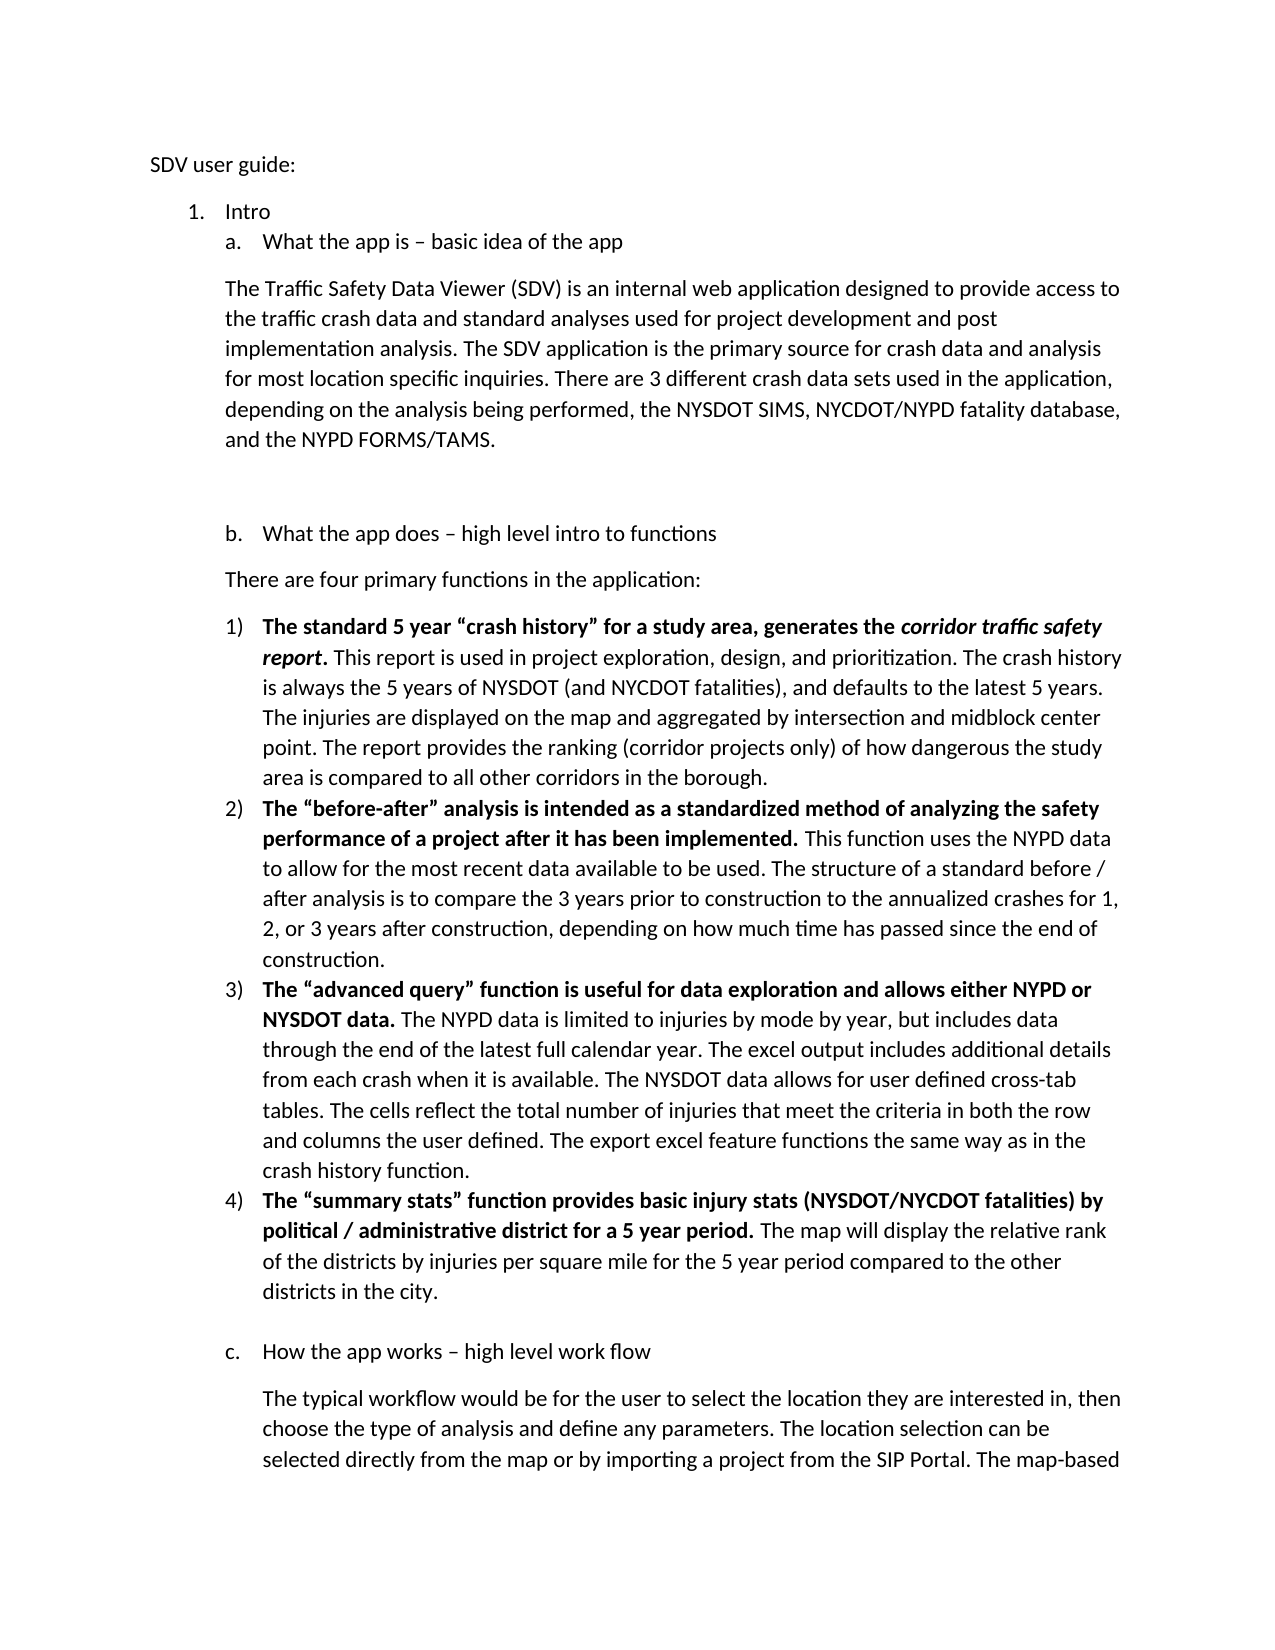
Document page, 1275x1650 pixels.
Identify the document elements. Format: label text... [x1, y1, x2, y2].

list What the app does – high level intro to functions [225, 519, 1125, 547]
text There are four primary functions in the application: [225, 566, 1125, 594]
list The “summary stats” function provides basic injury stats (NYSDOT/NYCDOT fatalities) by political / administrative district for a 5 year period. The map will display the relative rank of the districts by injuries per square mile for the 5 year period compared to the other districts in the city. [225, 1186, 1125, 1305]
list The standard 5 year “crash history” for a study area, generates the corridor traffic safety report. This report is used in project exploration, design, and prioritization. The crash history is always the 5 years of NYSDOT (and NYCDOT fatalities), and defaults to the latest 5 years. The injuries are displayed on the map and aggregated by intersection and midblock center point. The report provides the ranking (corridor projects only) of how dangerous the study area is compared to all other corridors in the borough. [225, 612, 1125, 792]
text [262, 1384, 1125, 1473]
list How the app works – high level work flow [225, 1337, 1125, 1366]
list What the app is – basic idea of the app [225, 227, 1125, 255]
list The “before-after” analysis is intended as a standardized method of analyzing the safety performance of a project after it has been implemented. This function uses the NYPD data to allow for the most recent data available to be used. The structure of a standard before / after analysis is to compare the 3 years prior to construction to the annualized crashes for 1, 2, or 3 years after construction, depending on how much time has passed since the end of construction. [225, 794, 1125, 973]
list Intro [187, 197, 1125, 225]
text SDV user guide: [150, 150, 1125, 178]
text The Traffic Safety Data Viewer (SDV) is an internal web application designed to provide access to the traffic crash data and standard analyses used for project development and post implementation analysis. The SDV application is the primary source for crash data and analysis for most location specific inquiries. There are 3 different crash data sets used in the application, depending on the analysis being performed, the NYSDOT SIMS, NYCDOT/NYPD fatality database, and the NYPD FORMS/TAMS. [225, 274, 1125, 453]
list The “advanced query” function is useful for data exploration and allows either NYPD or NYSDOT data. The NYPD data is limited to injuries by mode by year, but includes data through the end of the latest full calendar year. The excel output includes additional details from each crash when it is available. The NYSDOT data allows for user defined cross-tab tables. The cells reflect the total number of injuries that meet the criteria in both the row and columns the user defined. The export excel feature functions the same way as in the crash history function. [225, 975, 1125, 1184]
